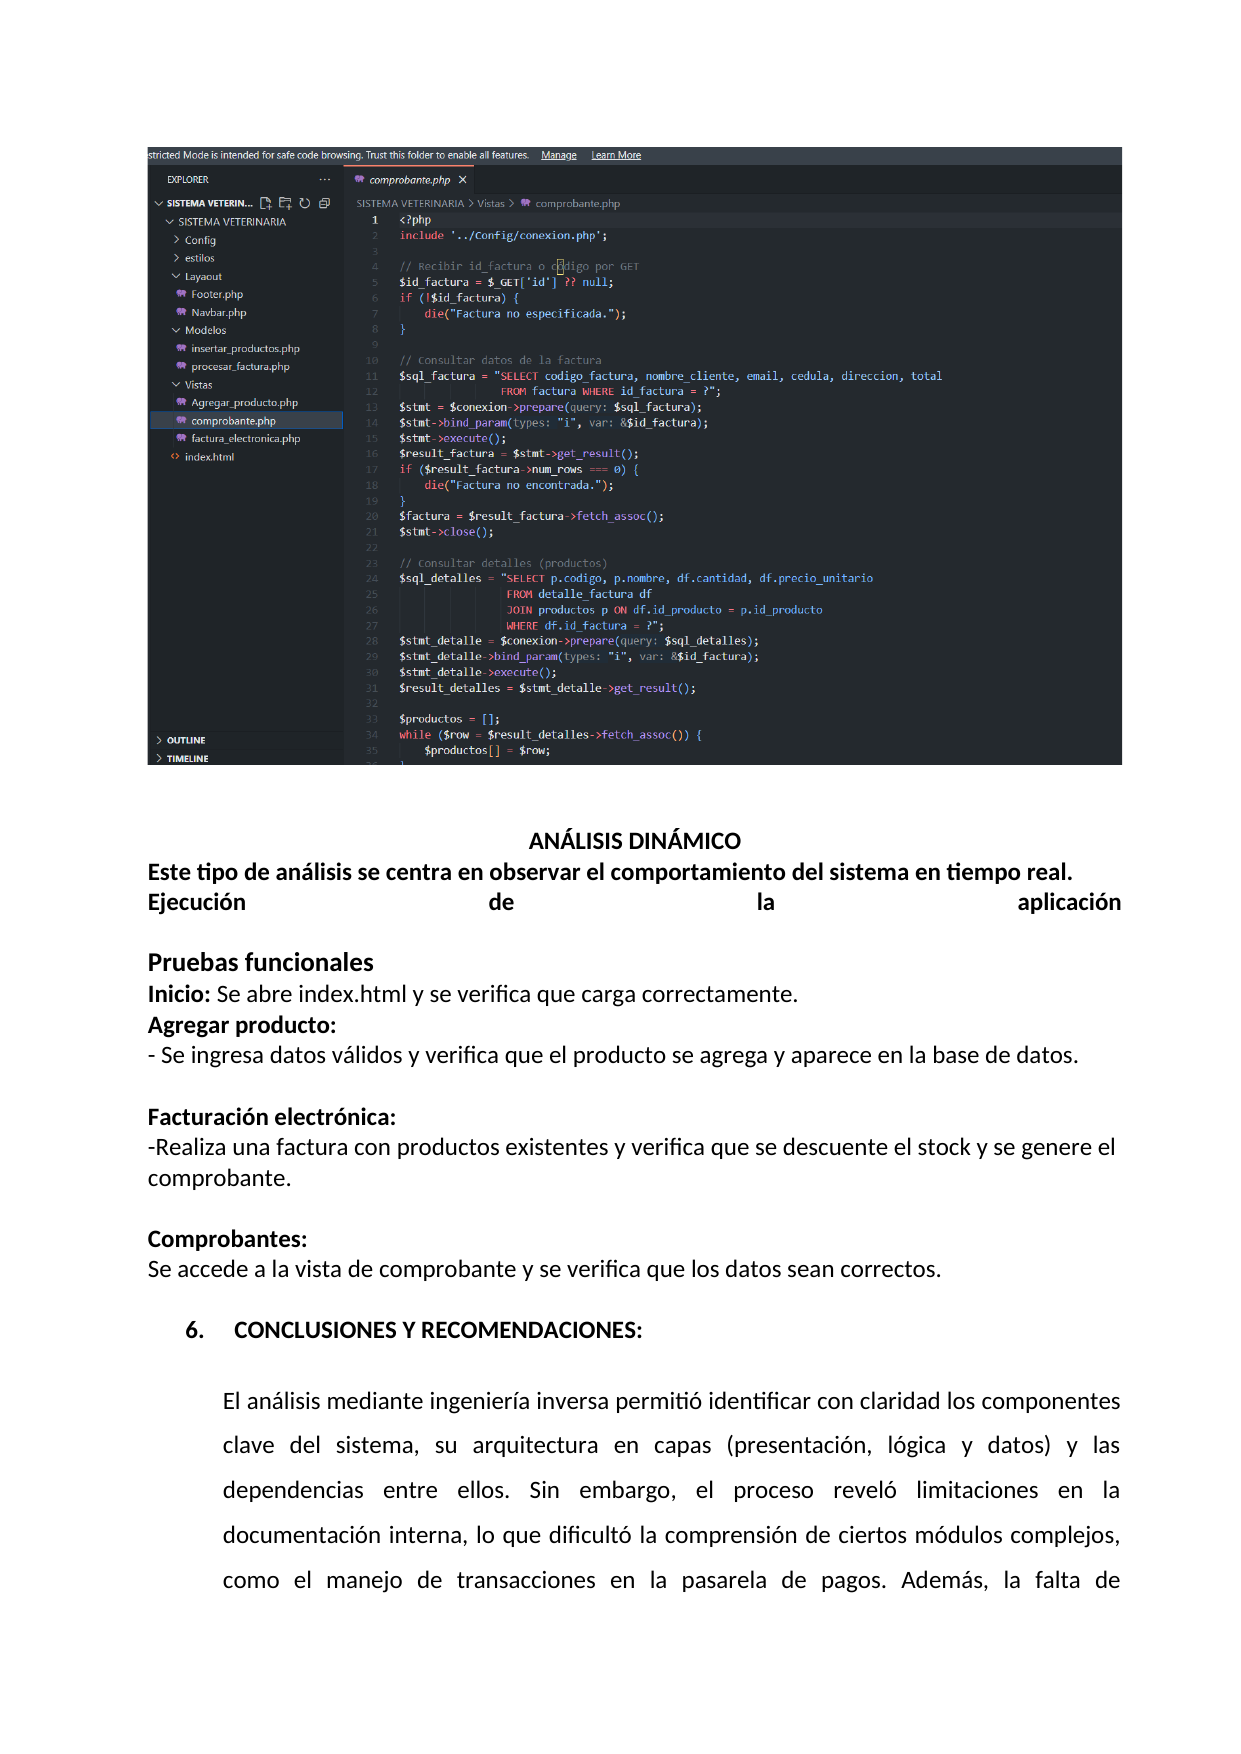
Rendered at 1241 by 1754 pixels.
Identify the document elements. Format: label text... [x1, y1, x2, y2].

text Facturación electrónica: [148, 1101, 1122, 1131]
list CONCLUSIONES Y RECOMENDACIONES: [185, 1314, 1122, 1345]
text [223, 1371, 1122, 1594]
picture [147, 147, 1123, 765]
text - Se ingresa datos válidos y verifica que el producto se agrega y aparece en la base de datos. [148, 1040, 1122, 1070]
text Se accede a la vista de comprobante y se verifica que los datos sean correctos. [148, 1253, 1122, 1284]
text Ejecución de la aplicación [148, 886, 1122, 946]
text Inicio: Se abre index.html y se verifica que carga correctamente. [148, 979, 1122, 1009]
text Pruebas funcionales [148, 946, 1122, 979]
text Este tipo de análisis se centra en observar el comportamiento del sistema en tiempo real. [148, 856, 1122, 886]
text ANÁLISIS DINÁMICO [148, 825, 1122, 856]
text Agregar producto: [148, 1009, 1122, 1040]
text -Realiza una factura con productos existentes y verifica que se descuente el stock y se genere el comprobante. [148, 1131, 1122, 1192]
text Comprobantes: [148, 1223, 1122, 1253]
